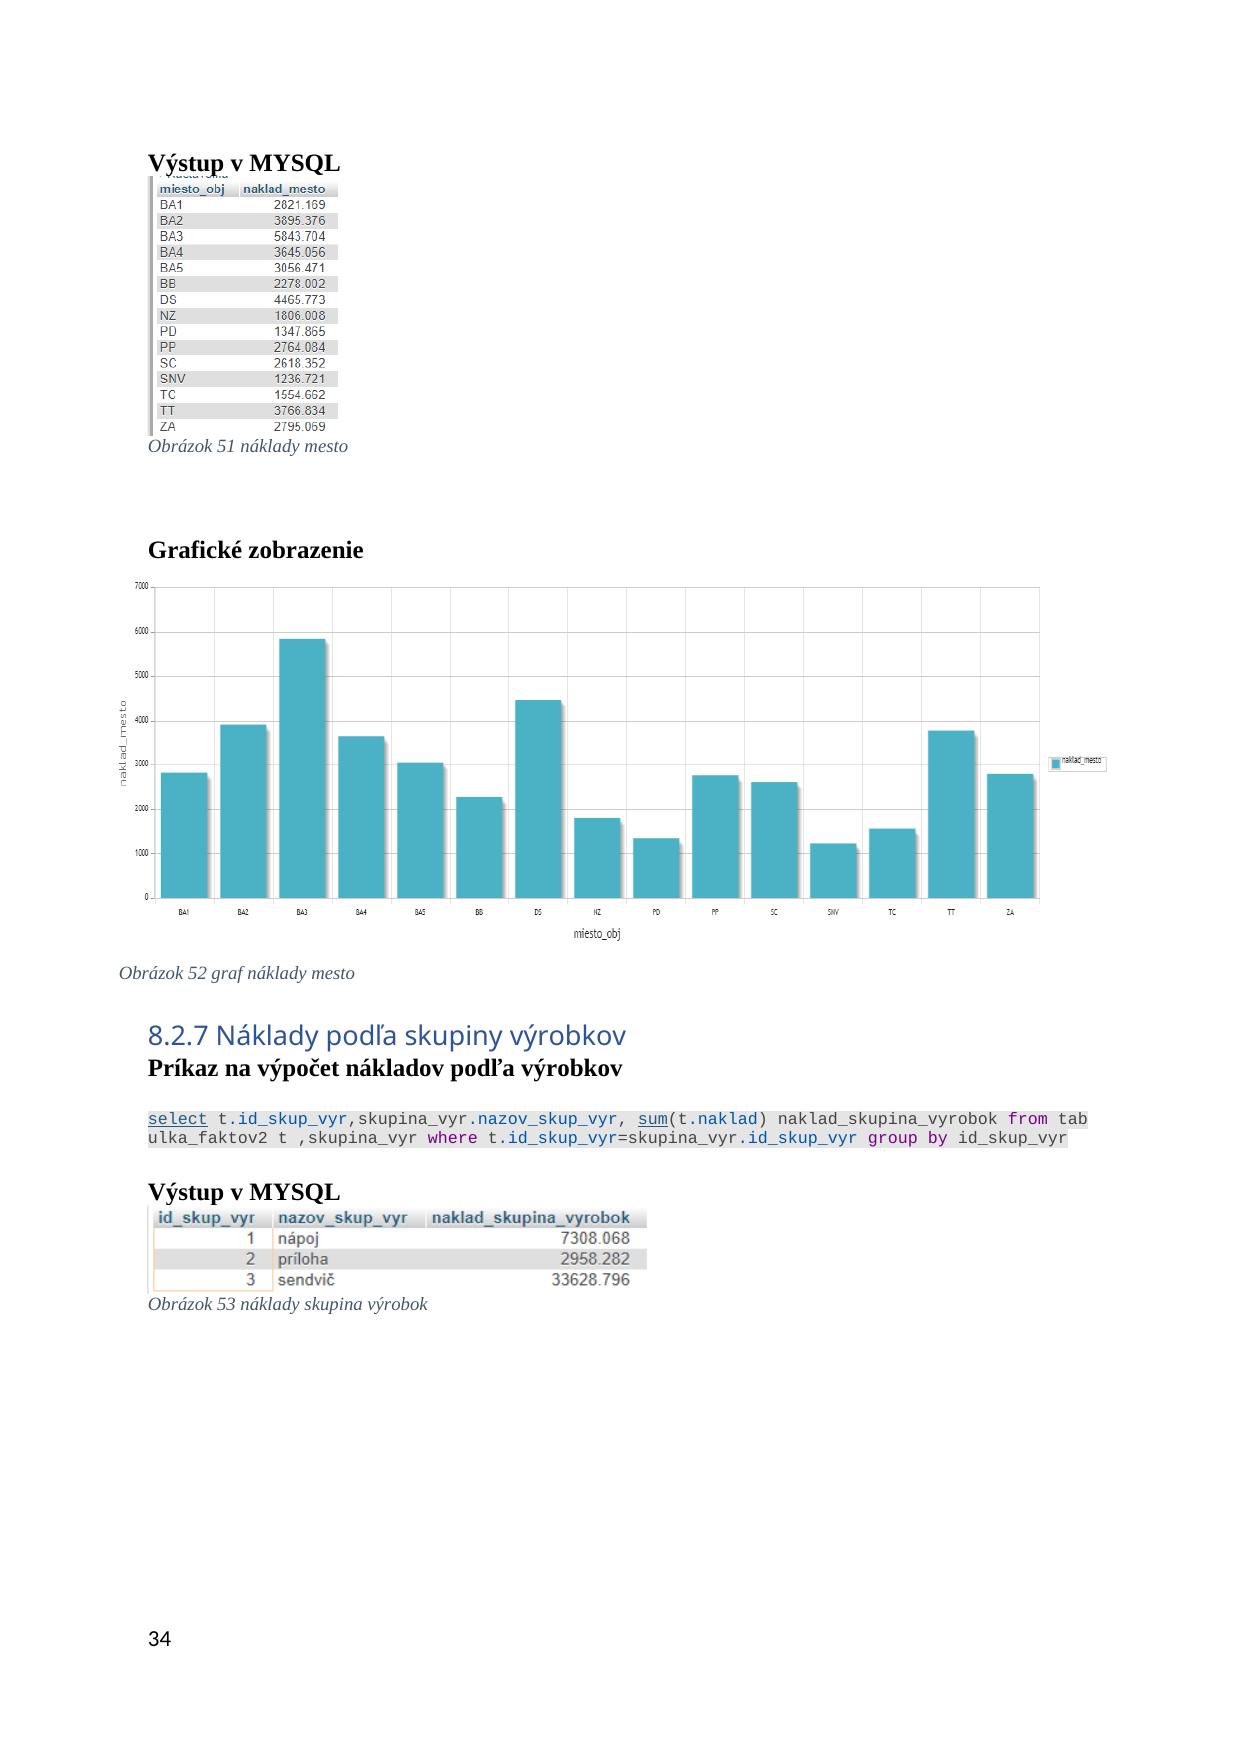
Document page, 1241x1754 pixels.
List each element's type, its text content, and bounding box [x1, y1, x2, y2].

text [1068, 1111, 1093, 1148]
picture [147, 1205, 661, 1294]
subtitle 8.2.7 Náklady podľa skupiny výrobkov [148, 1016, 1093, 1053]
text Príkaz na výpočet nákladov podľa výrobkov [148, 1053, 1093, 1082]
picture [147, 176, 354, 436]
text Výstup v MYSQL [148, 1177, 1093, 1206]
text Výstup v MYSQL [148, 148, 1093, 176]
text Obrázok 51 náklady mesto [148, 435, 1093, 457]
picture [118, 577, 1122, 953]
text Obrázok 53 náklady skupina výrobok [148, 1293, 1093, 1315]
text Grafické zobrazenie [148, 535, 1093, 564]
